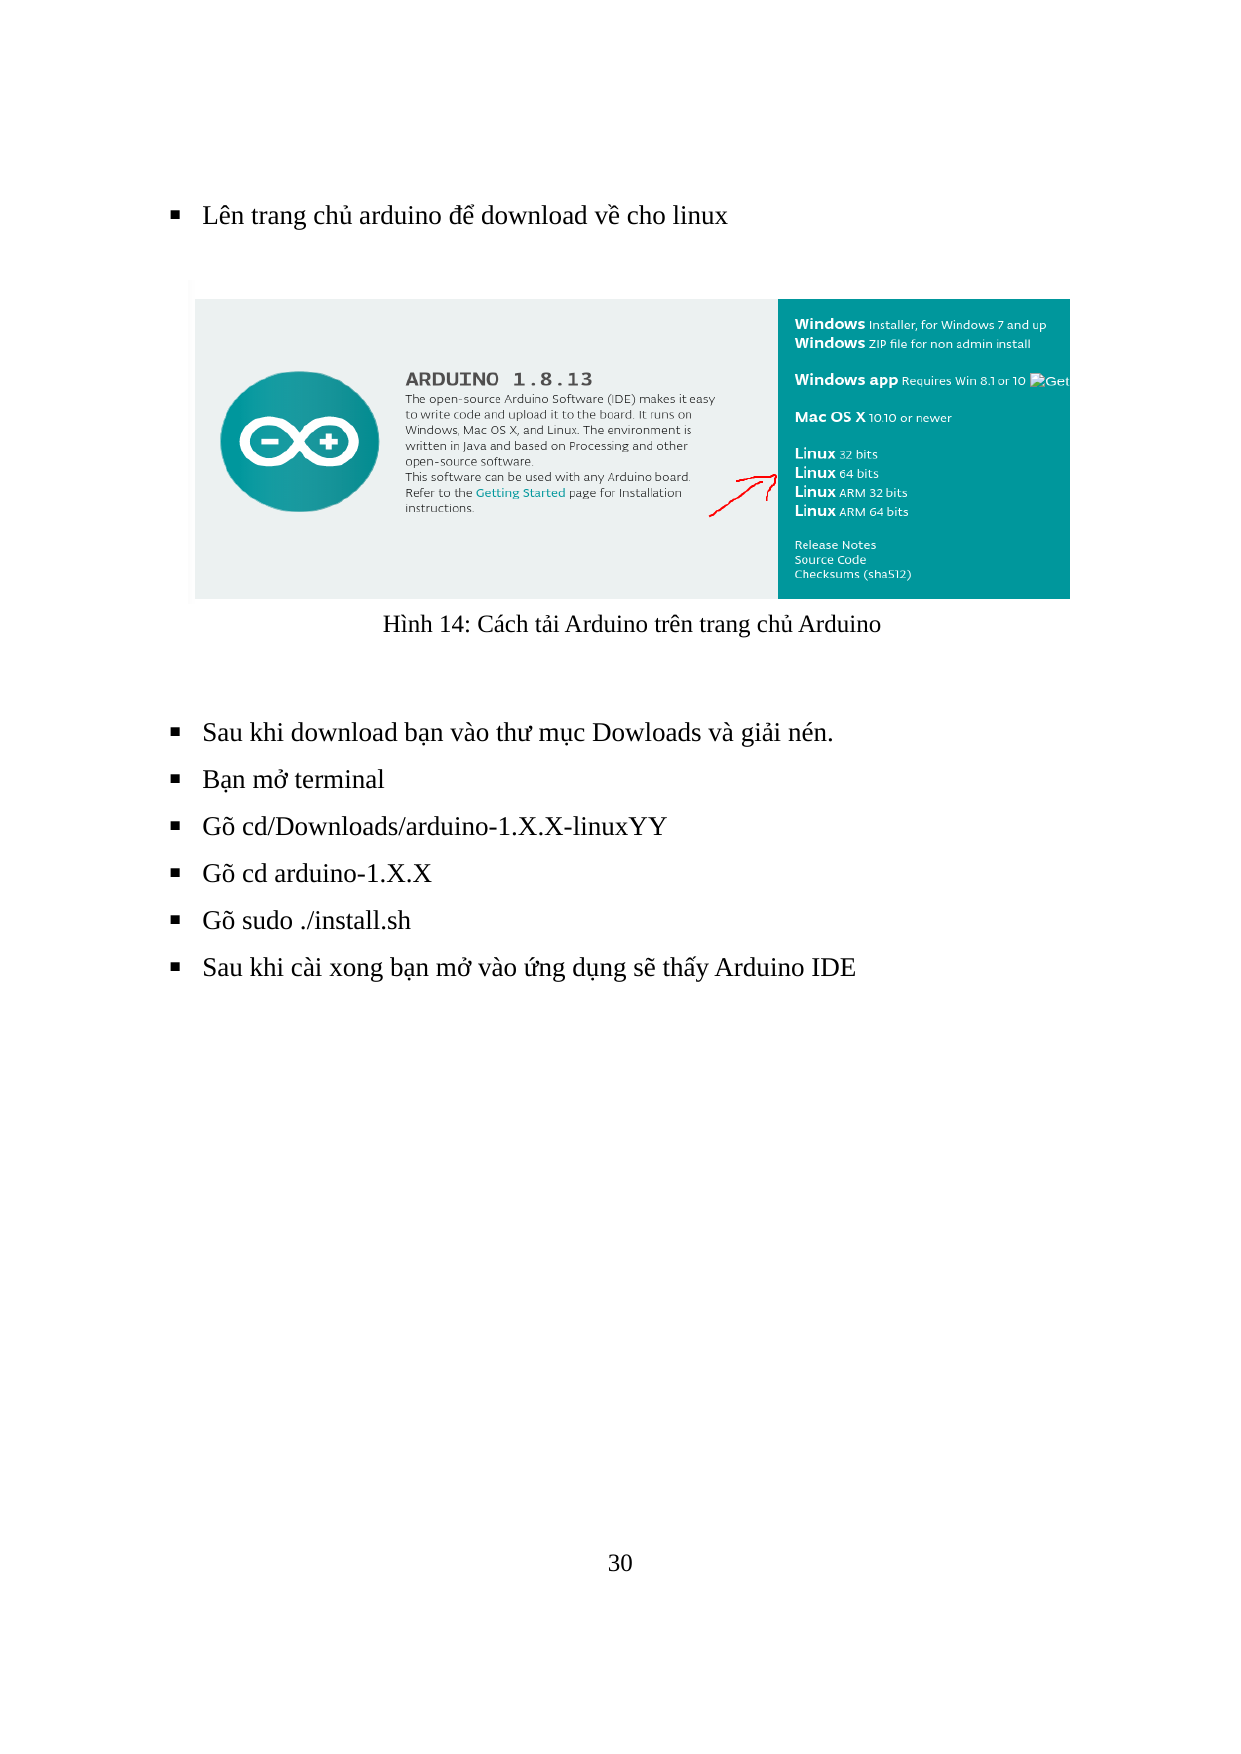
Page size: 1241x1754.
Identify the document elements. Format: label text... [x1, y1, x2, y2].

list Gõ cd/Downloads/arduino-1.X.X-linuxYY [165, 810, 1122, 842]
list Sau khi download bạn vào thư mục Dowloads và giải nén. [165, 717, 1122, 748]
list Gõ sudo ./install.sh [165, 904, 1122, 935]
list Gõ cd arduino-1.X.X [165, 857, 1122, 888]
list Sau khi cài xong bạn mở vào ứng dụng sẽ thấy Arduino IDE [165, 951, 1122, 982]
list Bạn mở terminal [165, 763, 1122, 795]
list Lên trang chủ arduino để download về cho linux [165, 199, 1122, 231]
picture [188, 280, 1076, 604]
